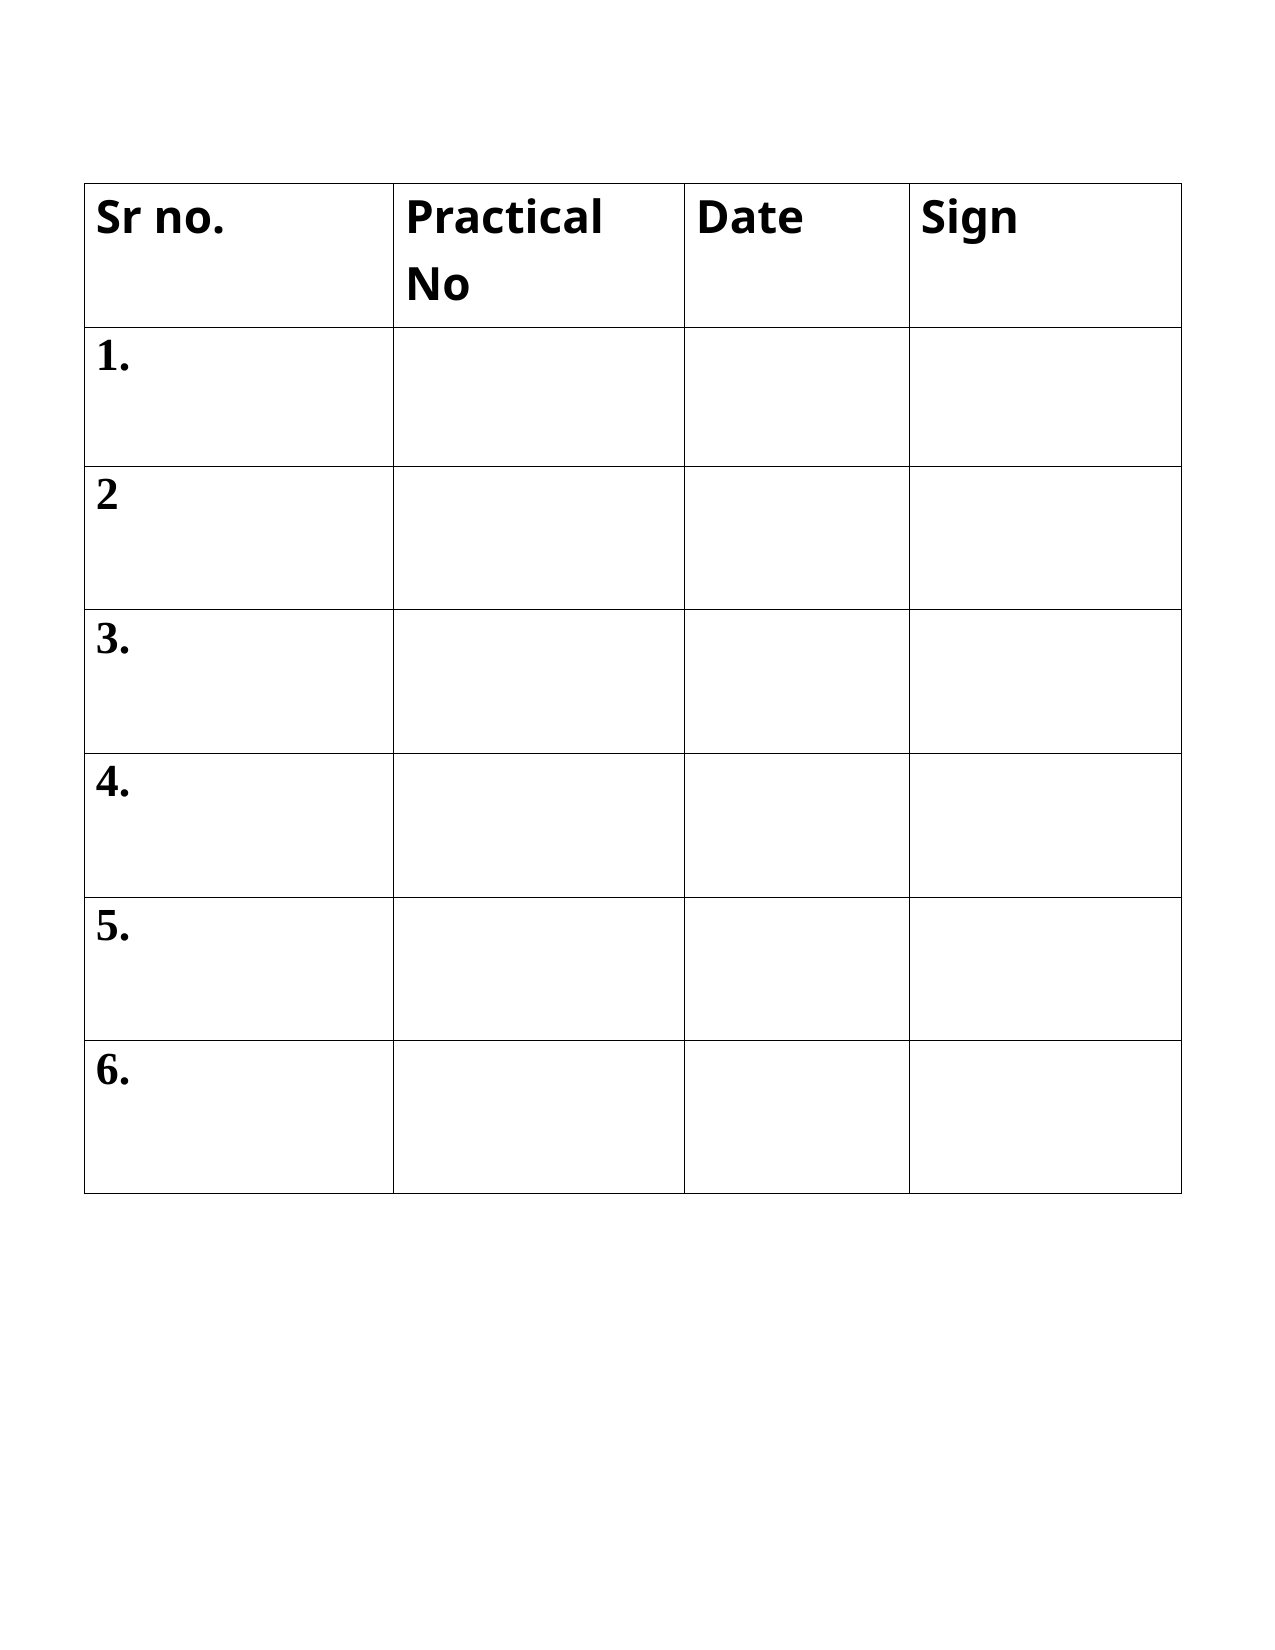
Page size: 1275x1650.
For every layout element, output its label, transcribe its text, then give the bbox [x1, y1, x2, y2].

table_cell 3. [85, 610, 393, 753]
table_cell [685, 467, 909, 609]
table_cell [910, 754, 1181, 897]
table_cell [910, 467, 1181, 609]
table_cell [685, 328, 909, 466]
table_header Sr no. [85, 184, 393, 327]
table_cell [685, 610, 909, 753]
table_cell [685, 898, 909, 1040]
table_cell [394, 328, 684, 466]
table_cell 4. [85, 754, 393, 897]
table_cell [394, 1041, 684, 1193]
table_cell [394, 898, 684, 1040]
table_cell [394, 467, 684, 609]
table_cell 1. [85, 328, 393, 466]
table_cell [394, 754, 684, 897]
table_cell [685, 754, 909, 897]
table_cell [910, 1041, 1181, 1193]
table_cell 5. [85, 898, 393, 1040]
table_cell 2 [85, 467, 393, 609]
table_cell [910, 610, 1181, 753]
table_header Sign [910, 184, 1181, 327]
table_cell [910, 328, 1181, 466]
table_cell [685, 1041, 909, 1193]
table_header Date [685, 184, 909, 327]
table_header Practical No [394, 184, 684, 327]
table_cell [910, 898, 1181, 1040]
table_cell [394, 610, 684, 753]
table_cell 6. [85, 1041, 393, 1193]
